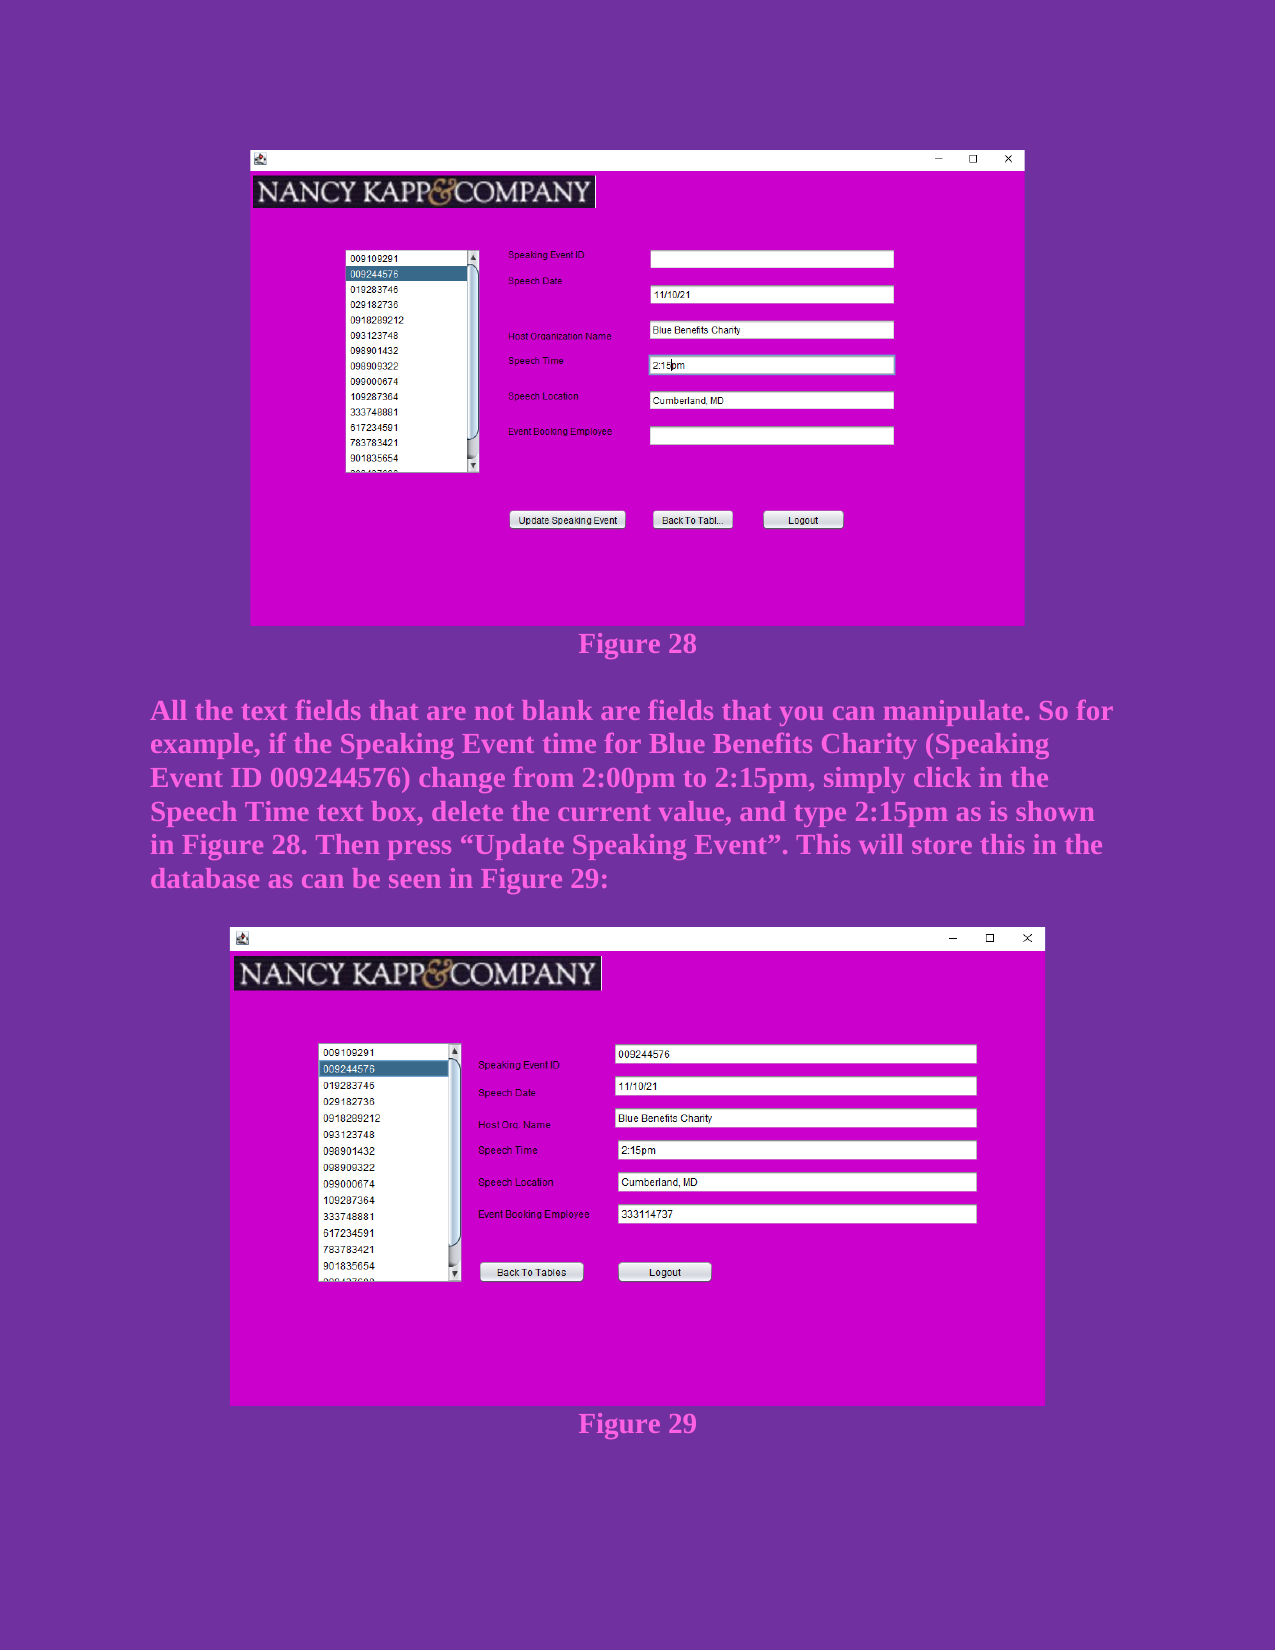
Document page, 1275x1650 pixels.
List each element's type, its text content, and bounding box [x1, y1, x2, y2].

picture [229, 927, 1046, 1406]
text All the text fields that are not blank are fields that you can manipulate. So for example, if the Speaking Event time for Blue Benefits Charity (Speaking Event ID 009244576) change from 2:00pm to 2:15pm, simply click in the Speech Time text box, delete the current value, and type 2:15pm as is shown in Figure 28. Then press “Update Speaking Event”. This will store this in the database as can be seen in Figure 29: [150, 693, 1125, 894]
text Figure 28 [150, 626, 1125, 659]
picture [250, 150, 1025, 626]
text Figure 29 [150, 1406, 1125, 1439]
